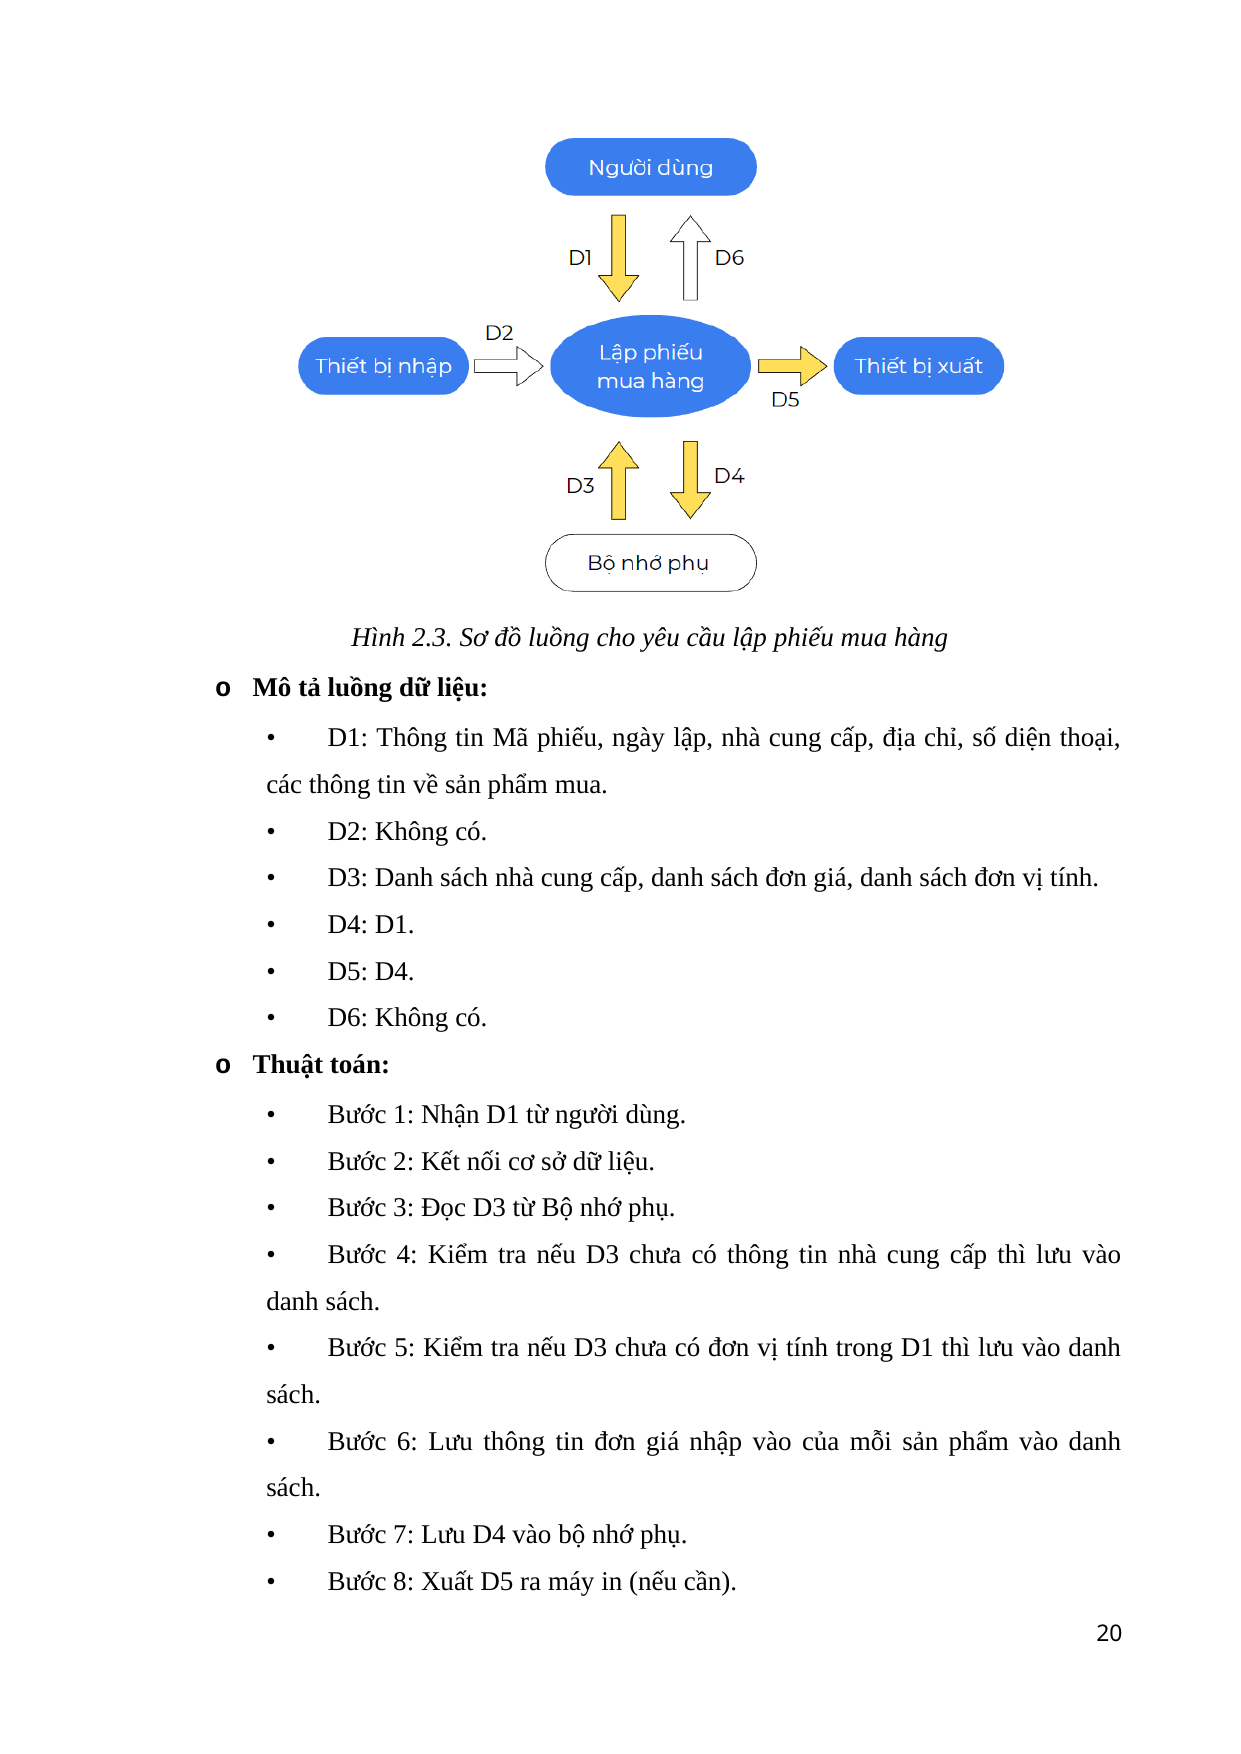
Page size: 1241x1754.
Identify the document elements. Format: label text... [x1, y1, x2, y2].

list Bước 3: Đọc D3 từ Bộ nhớ phụ. [266, 1191, 1122, 1222]
list Bước 8: Xuất D5 ra máy in (nếu cần). [266, 1565, 1122, 1596]
list Mô tả luồng dữ liệu: [215, 671, 1122, 704]
text Hình 2.3. Sơ đồ luồng cho yêu cầu lập phiếu mua hàng [177, 621, 1122, 652]
list Bước 7: Lưu D4 vào bộ nhớ phụ. [266, 1518, 1122, 1549]
list Bước 2: Kết nối cơ sở dữ liệu. [266, 1145, 1122, 1176]
list Bước 6: Lưu thông tin đơn giá nhập vào của mỗi sản phẩm vào danh sách. [266, 1425, 1122, 1502]
list D5: D4. [266, 954, 1122, 986]
list D1: Thông tin Mã phiếu, ngày lập, nhà cung cấp, địa chỉ, số diện thoại, các thông tin về sản phẩm mua. [266, 721, 1122, 799]
list Bước 1: Nhận D1 từ người dùng. [266, 1098, 1122, 1129]
picture [294, 118, 1006, 602]
list Thuật toán: [215, 1048, 1122, 1081]
list Bước 5: Kiểm tra nếu D3 chưa có đơn vị tính trong D1 thì lưu vào danh sách. [266, 1331, 1122, 1409]
list Bước 4: Kiểm tra nếu D3 chưa có thông tin nhà cung cấp thì lưu vào danh sách. [266, 1238, 1122, 1316]
list D6: Không có. [266, 1001, 1122, 1032]
list D4: D1. [266, 908, 1122, 939]
list D2: Không có. [266, 814, 1122, 846]
list D3: Danh sách nhà cung cấp, danh sách đơn giá, danh sách đơn vị tính. [266, 861, 1122, 892]
